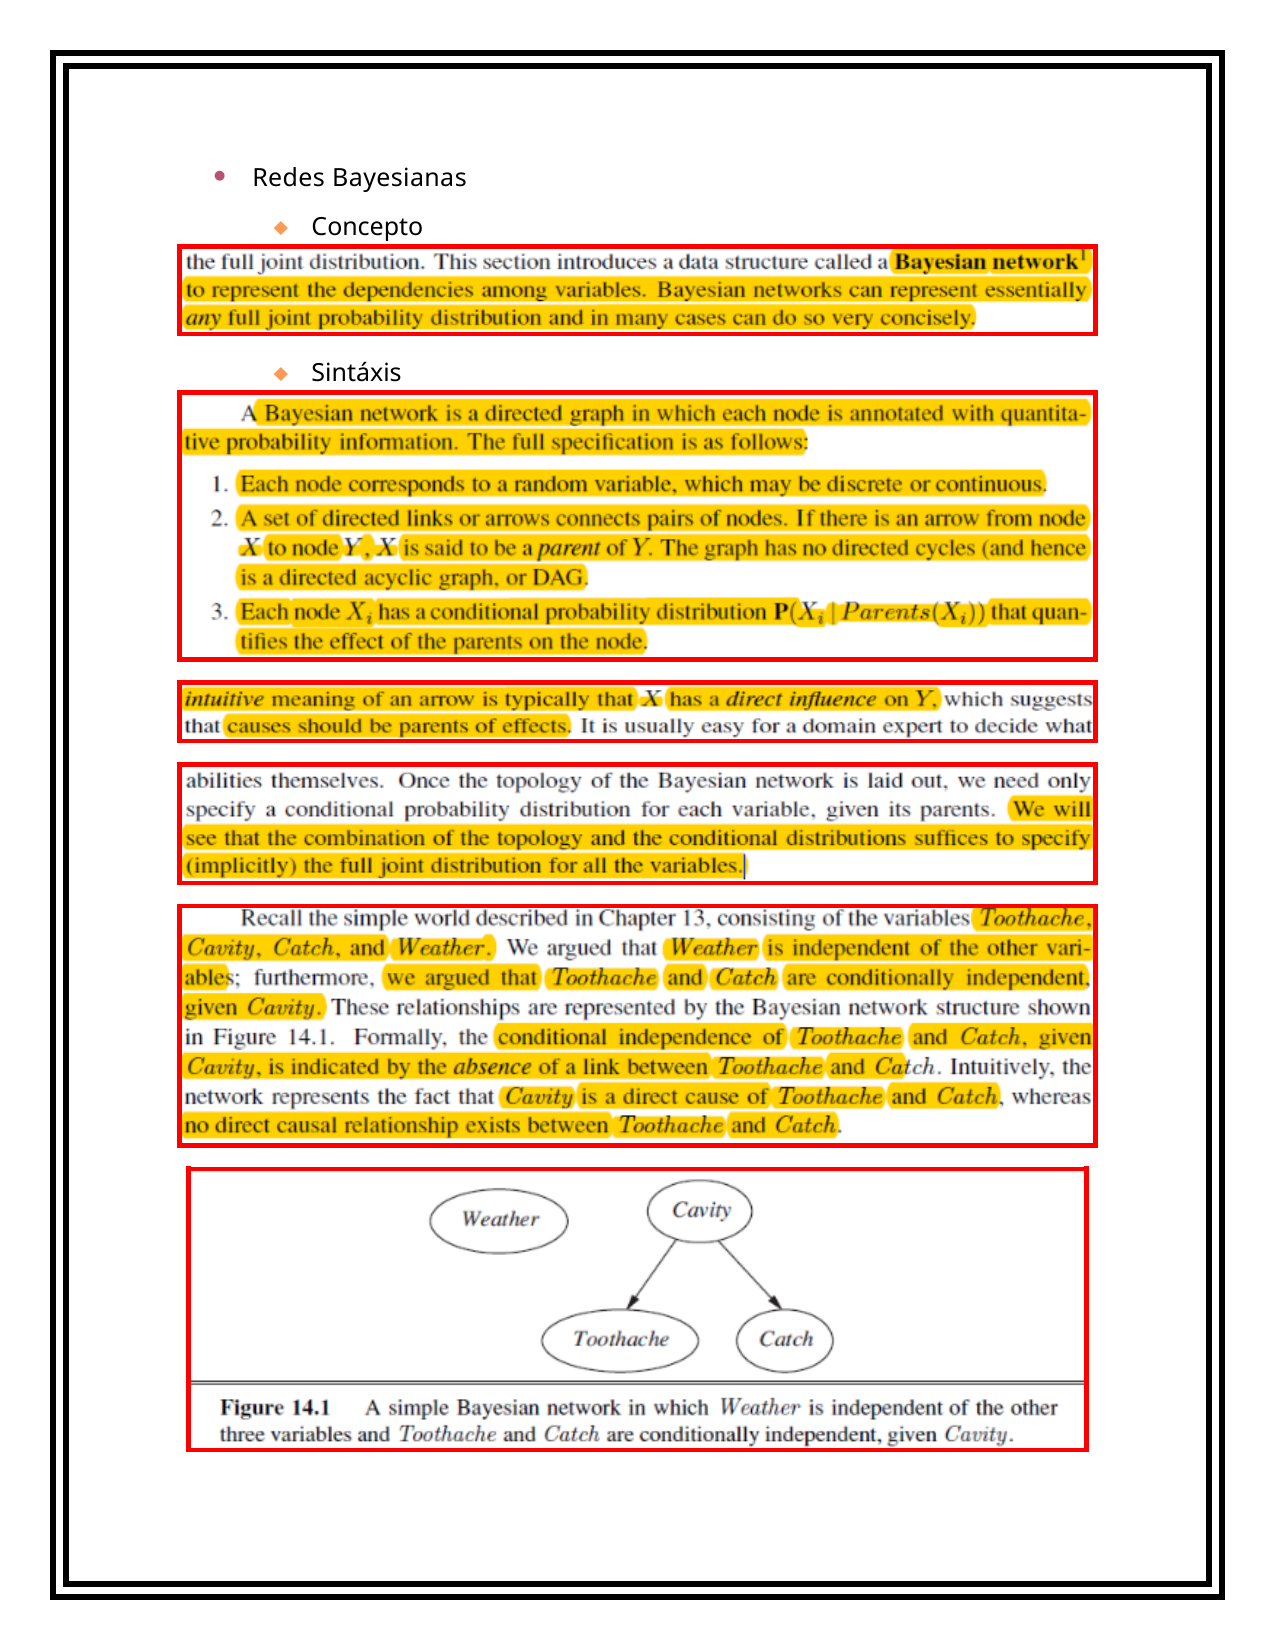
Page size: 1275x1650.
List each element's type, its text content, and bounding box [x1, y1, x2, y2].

subtitle Concepto [274, 208, 1098, 242]
picture [182, 395, 1093, 657]
picture [182, 685, 1093, 739]
picture [182, 249, 1093, 332]
picture [182, 908, 1093, 1143]
picture [182, 767, 1093, 881]
subtitle Sintáxis [274, 355, 1098, 389]
picture [191, 1171, 1084, 1448]
subtitle Redes Bayesianas [214, 160, 1098, 194]
